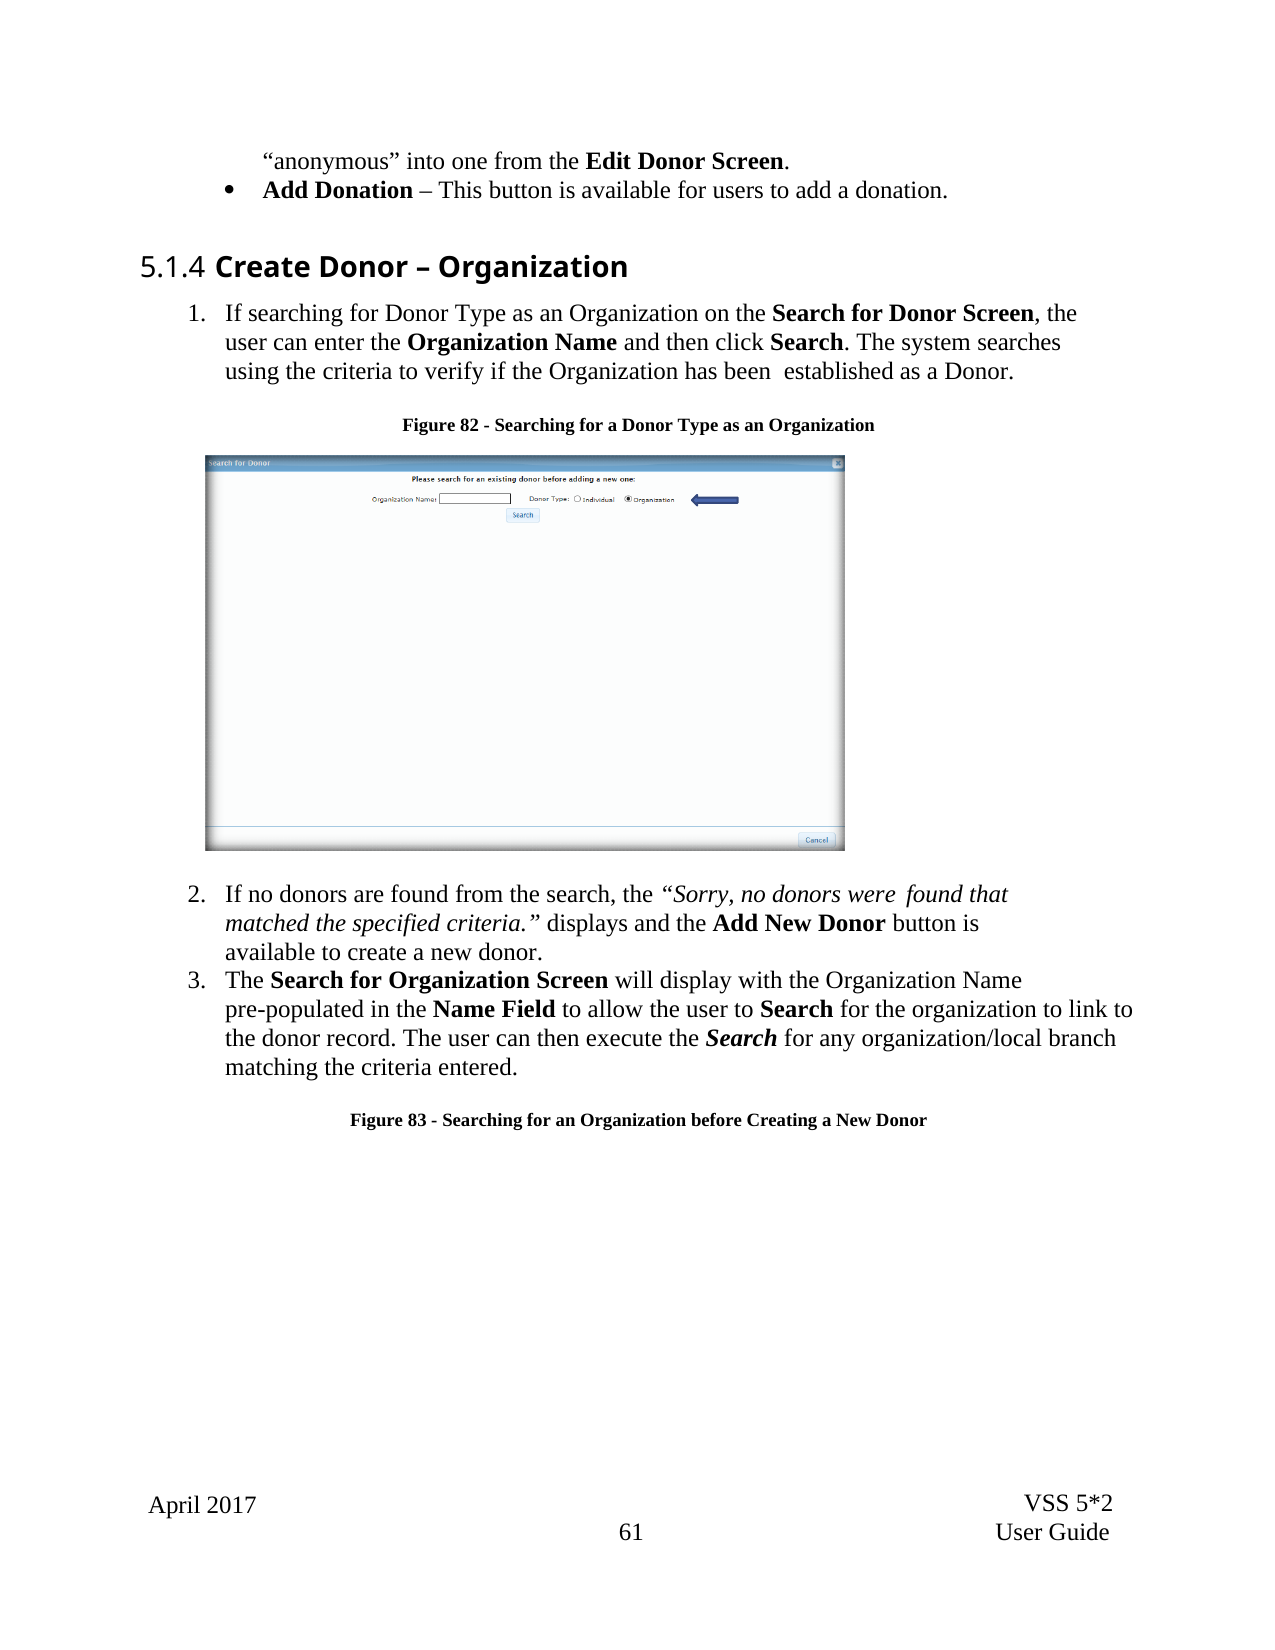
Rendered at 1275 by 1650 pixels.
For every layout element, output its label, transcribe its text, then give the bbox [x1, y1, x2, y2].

text Figure 83 - Searching for an Organization before Creating a New Donor [139, 1109, 1137, 1131]
list If no donors are found from the search, the “Sorry, no donors were found that matched the specified criteria.” displays and the Add New Donor button is available to create a new donor. [187, 879, 1035, 966]
list The Search for Organization Screen will display with the Organization Name pre-populated in the Name Field to allow the user to Search for the organization to link to the donor record. The user can then execute the Search for any organization/local branch matching the criteria entered. [187, 966, 1137, 1081]
subtitle Create Donor – Organization [139, 246, 1137, 286]
list Add Donation – This button is available for users to add a donation. [225, 175, 1088, 203]
list If searching for Donor Type as an Organization on the Search for Donor Screen, the user can enter the Organization Name and then click Search. The system searches using the criteria to verify if the Organization has been established as a Donor. [187, 298, 1078, 385]
text Figure 82 - Searching for a Donor Type as an Organization [139, 413, 1137, 435]
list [225, 146, 1088, 174]
picture [205, 455, 845, 851]
